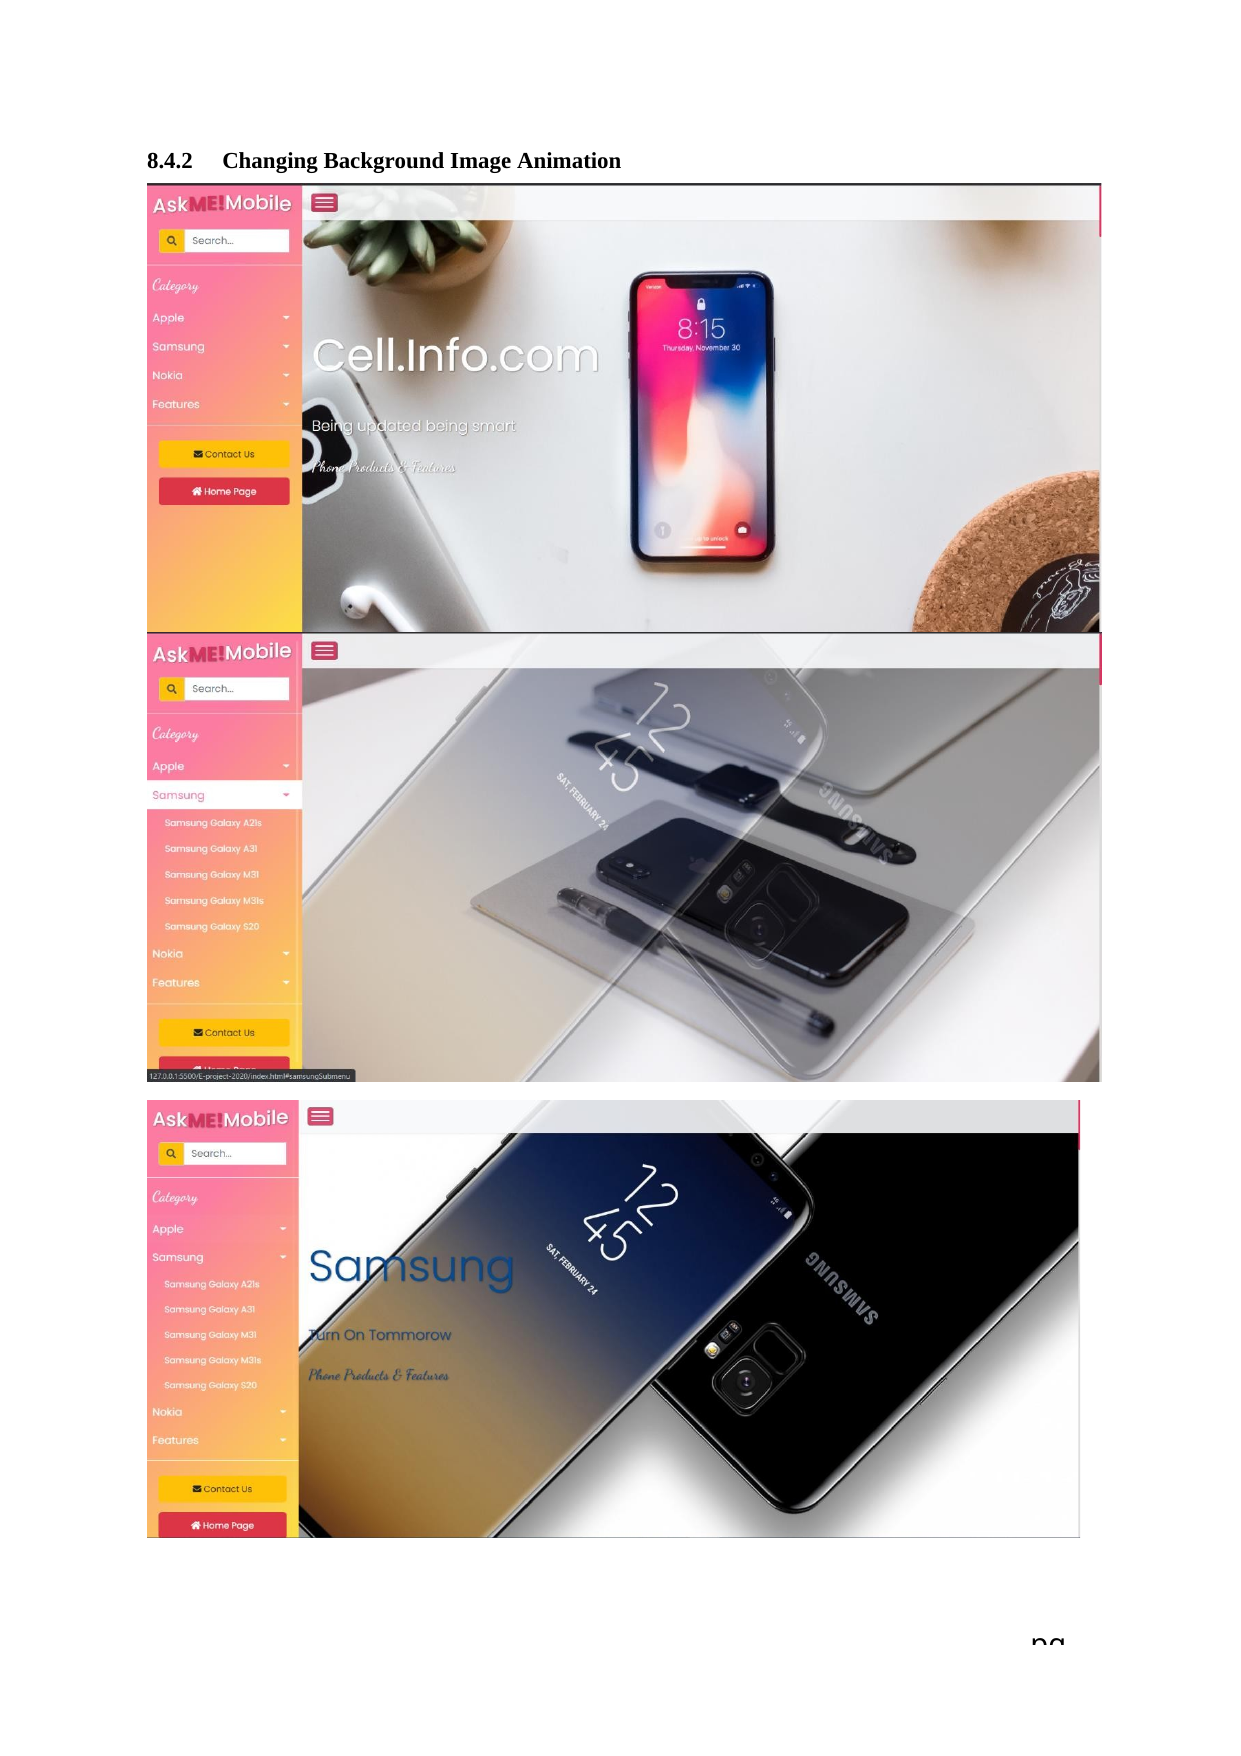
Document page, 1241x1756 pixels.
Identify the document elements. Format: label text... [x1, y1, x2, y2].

subtitle Changing Background Image Animation [147, 147, 1240, 173]
picture [147, 1100, 1081, 1538]
picture [147, 183, 1102, 1082]
